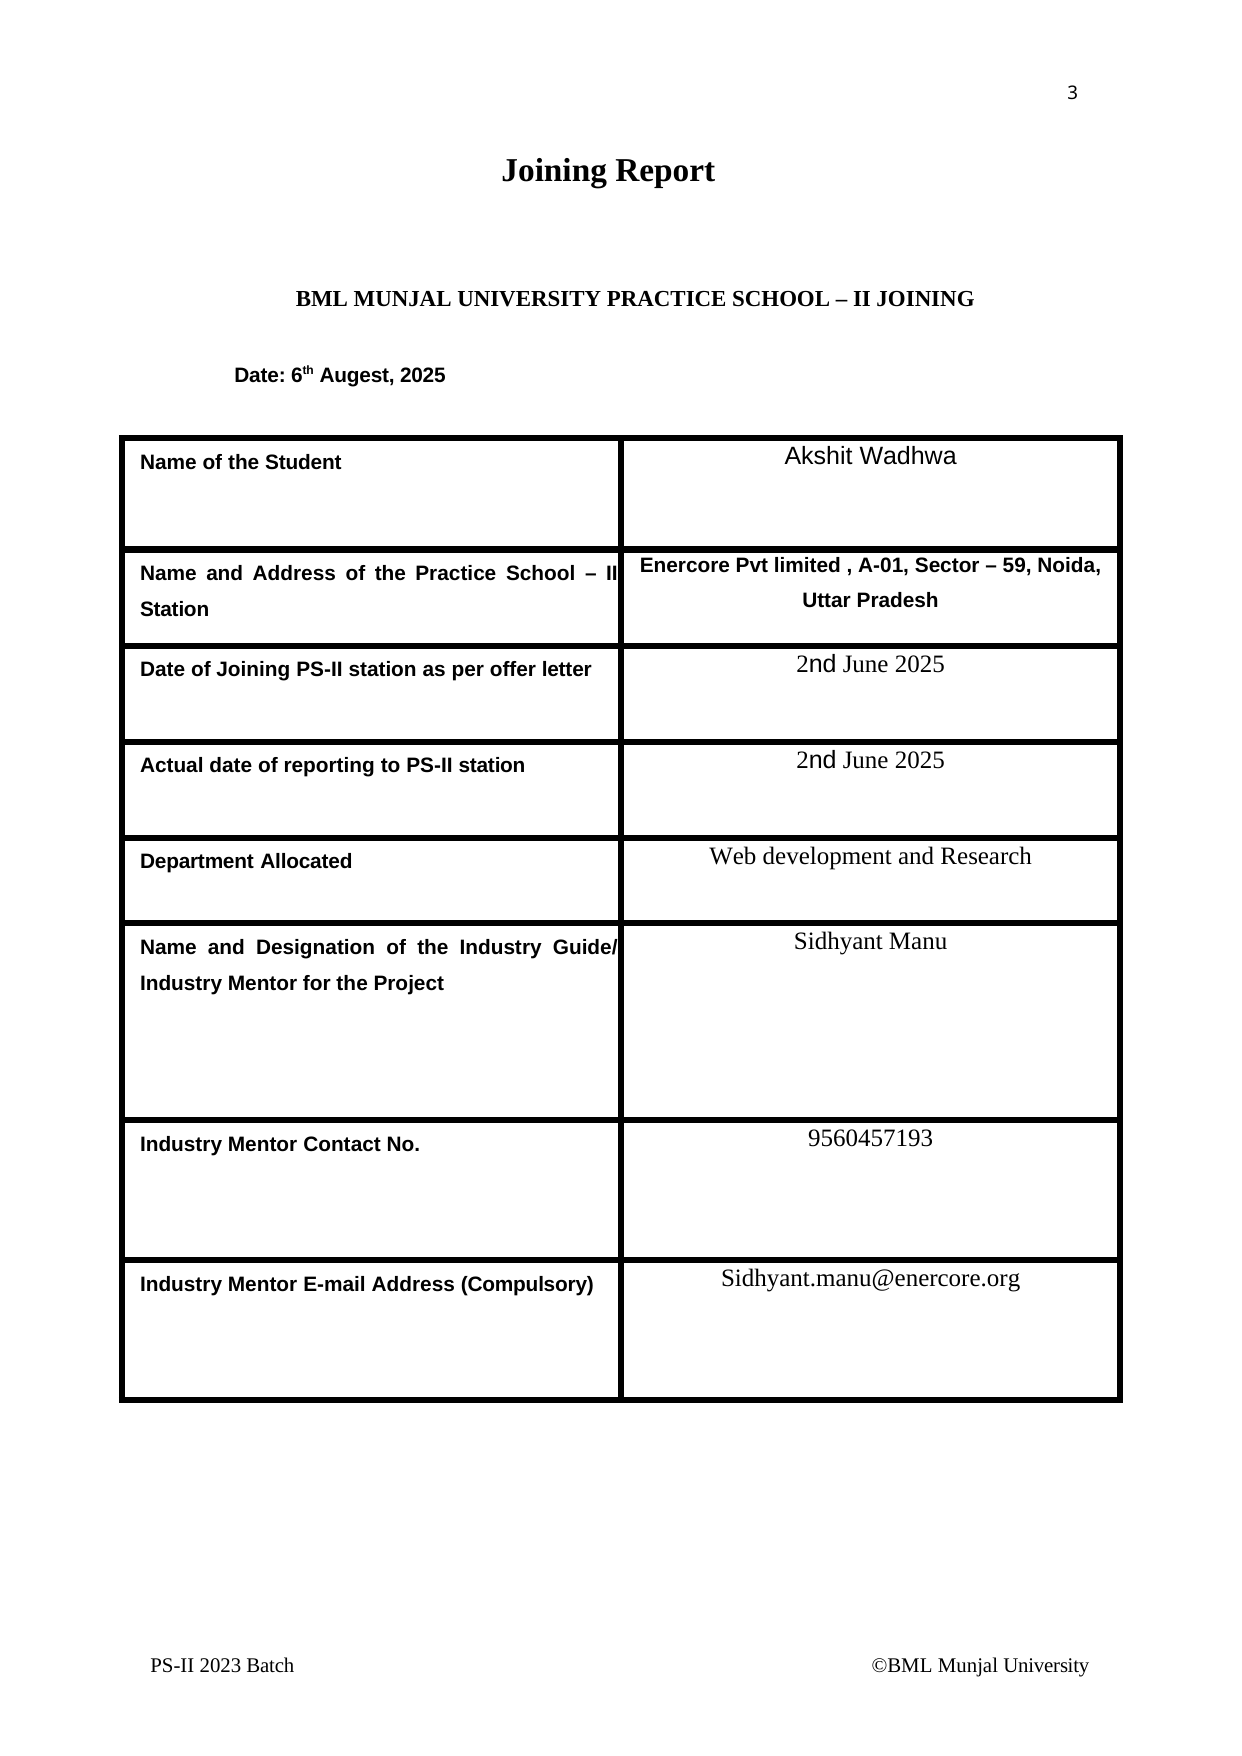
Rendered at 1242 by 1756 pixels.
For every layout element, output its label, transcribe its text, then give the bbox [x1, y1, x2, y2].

table_cell 9560457193 [624, 1123, 1117, 1257]
subtitle Date: 6th Augest, 2025 [234, 363, 1092, 387]
table_cell Sidhyant.manu@enercore.org [624, 1263, 1117, 1397]
table_header Name of the Student [125, 441, 618, 546]
table_cell Industry Mentor Contact No. [125, 1123, 618, 1257]
subtitle Joining Report [151, 150, 1065, 188]
text BML MUNJAL UNIVERSITY PRACTICE SCHOOL – II JOINING [150, 284, 975, 311]
table_cell 2nd June 2025 [624, 745, 1117, 835]
table_cell 2nd June 2025 [624, 649, 1117, 738]
table_cell Sidhyant Manu [624, 926, 1117, 1117]
table_header Akshit Wadhwa [624, 441, 1117, 546]
table_cell Name and Designation of the Industry Guide/ Industry Mentor for the Project [125, 926, 618, 1117]
table_cell Actual date of reporting to PS-II station [125, 745, 618, 835]
table_cell Name and Address of the Practice School – II Station [125, 553, 618, 642]
table_cell Enercore Pvt limited , A-01, Sector – 59, Noida, Uttar Pradesh [624, 553, 1117, 642]
table_cell Web development and Research [624, 841, 1117, 920]
table_cell Department Allocated [125, 841, 618, 920]
table_cell Date of Joining PS-II station as per offer letter [125, 649, 618, 738]
table_cell Industry Mentor E-mail Address (Compulsory) [125, 1263, 618, 1397]
